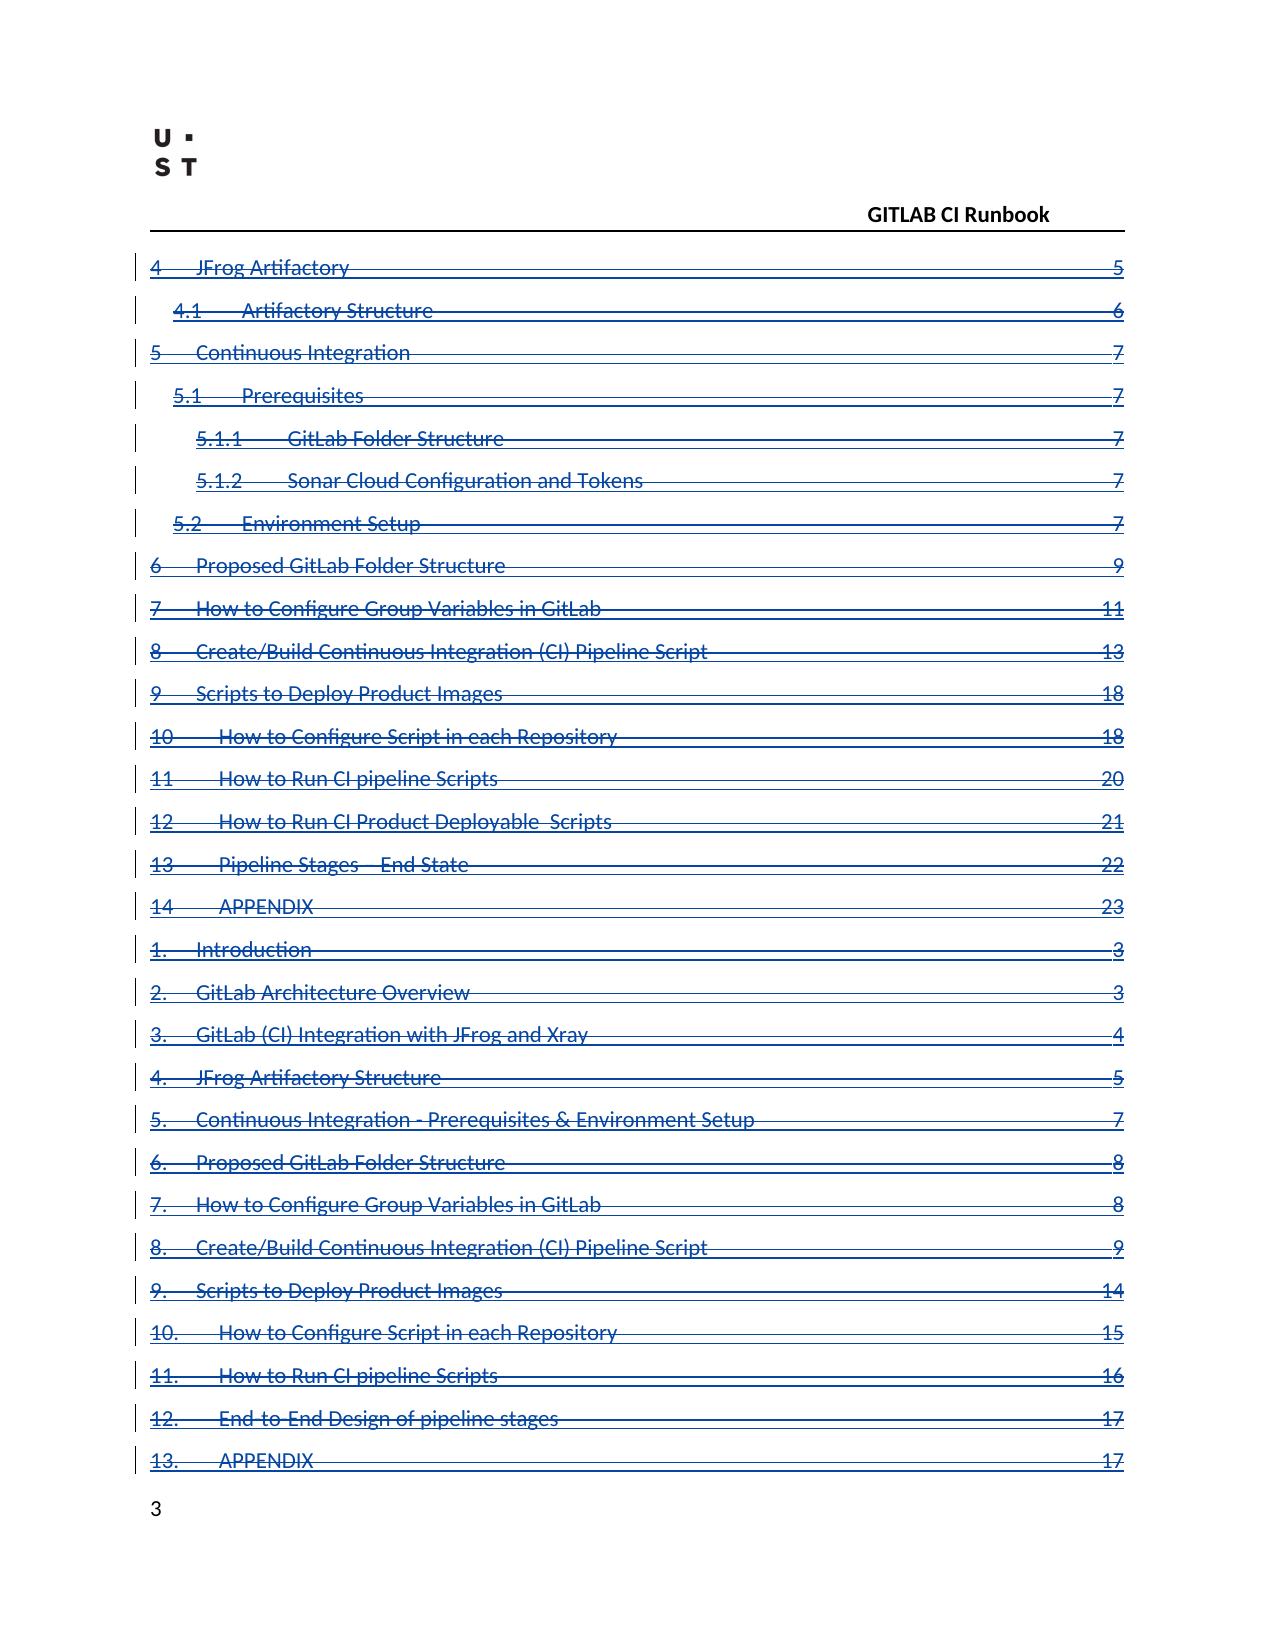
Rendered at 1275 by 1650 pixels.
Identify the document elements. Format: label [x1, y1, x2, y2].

picture [150, 126, 198, 178]
